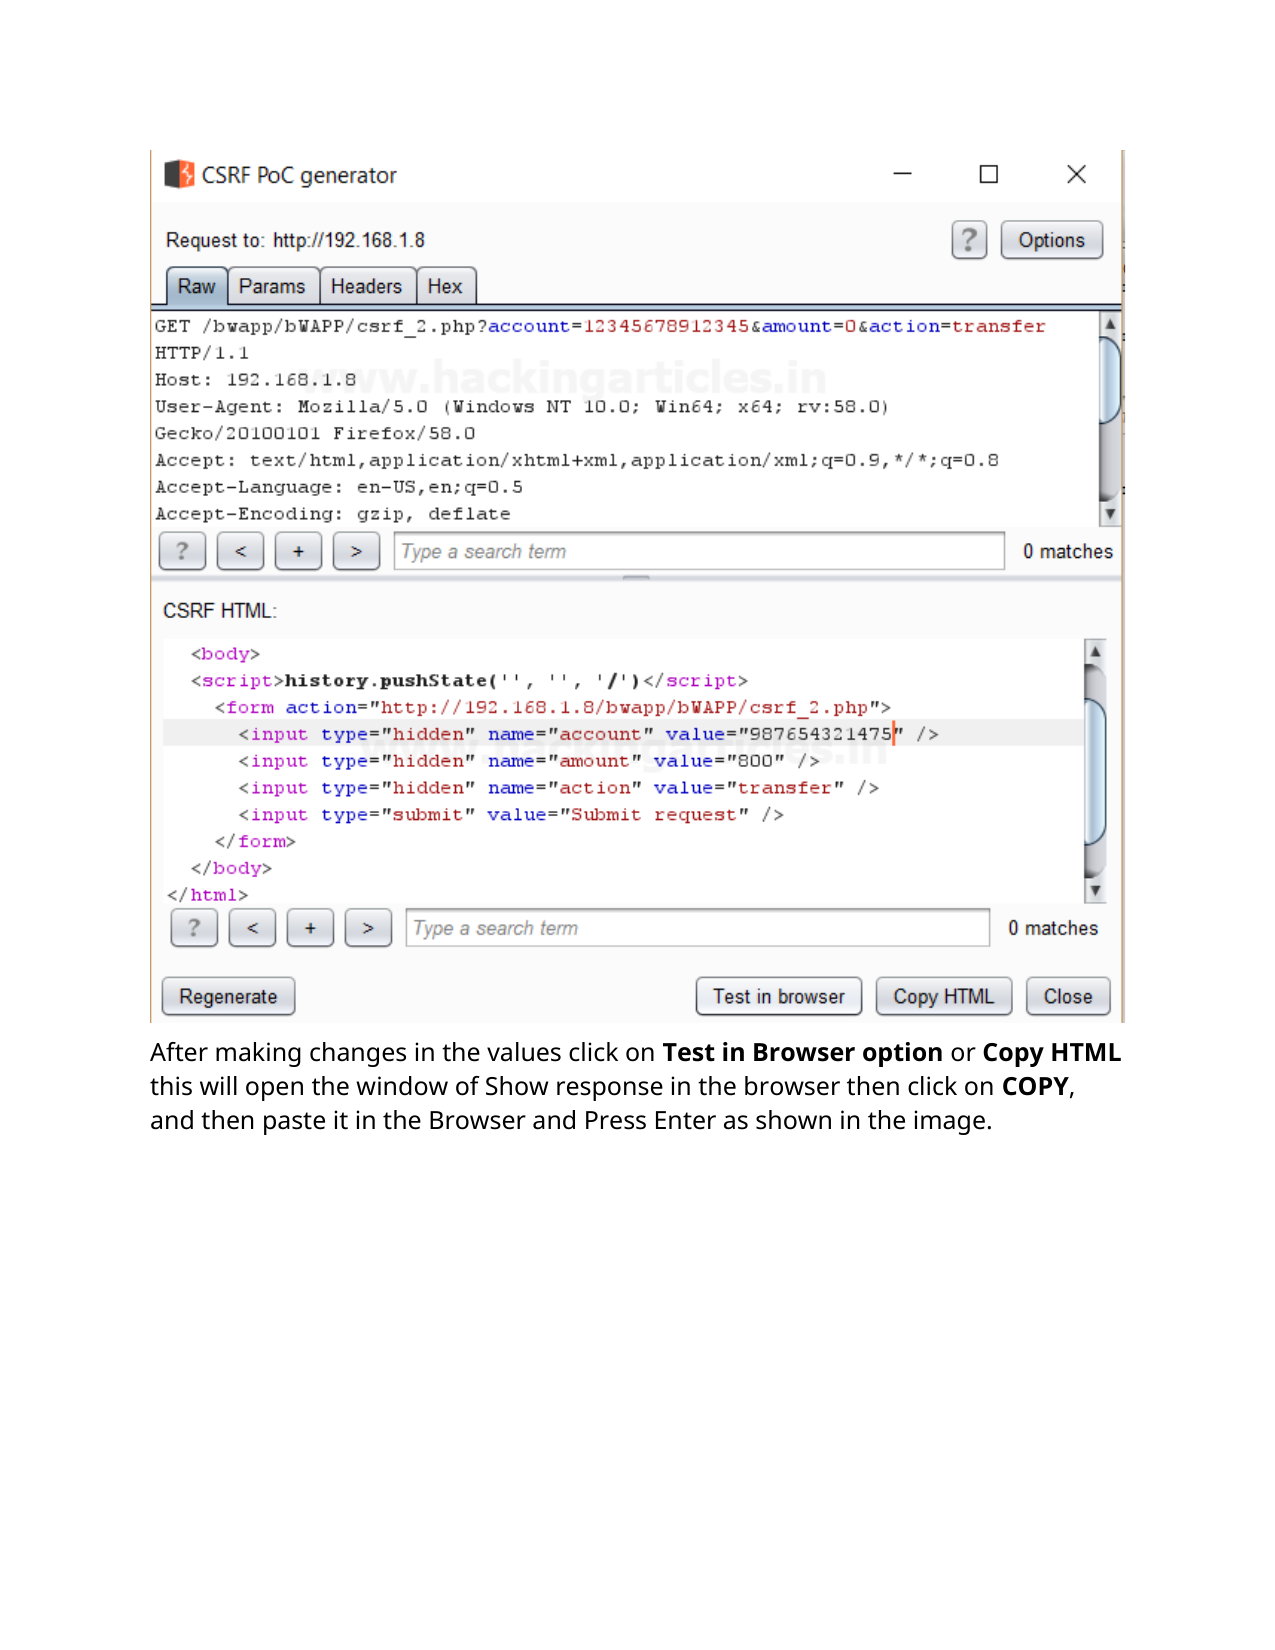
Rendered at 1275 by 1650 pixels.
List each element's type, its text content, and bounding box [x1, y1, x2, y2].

picture [150, 150, 1125, 1023]
text After making changes in the values click on Test in Browser option or Copy HTML this will open the window of Show response in the browser then click on COPY, and then paste it in the Browser and Press Enter as shown in the image. [150, 1035, 1125, 1137]
